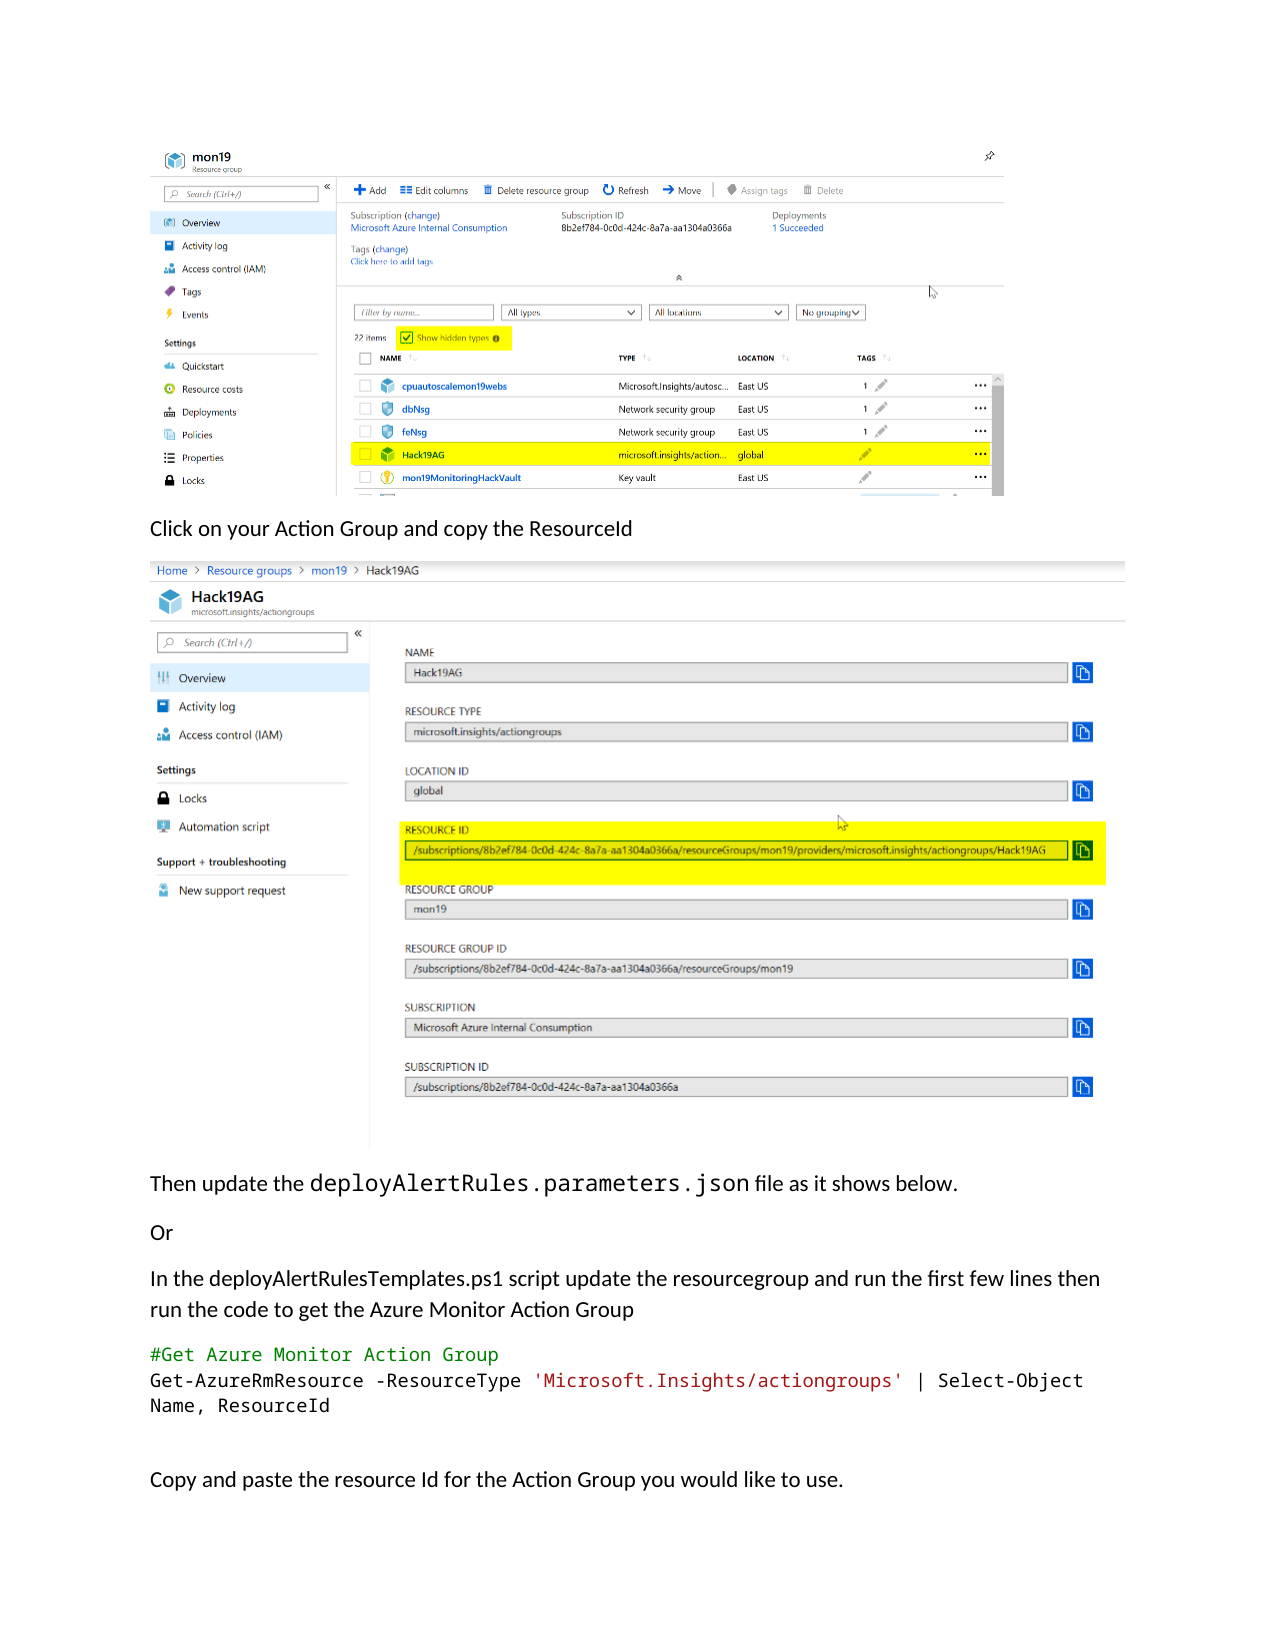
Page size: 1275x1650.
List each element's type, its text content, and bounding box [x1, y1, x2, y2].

picture [150, 150, 1004, 496]
picture [150, 561, 1125, 1149]
text In the deployAlertRulesTemplates.ps1 script update the resourcegroup and run the first few lines then run the code to get the Azure Monitor Action Group [150, 1264, 1125, 1323]
text Click on your Action Group and copy the ResourceId [150, 514, 1125, 543]
text Copy and paste the resource Id for the Action Group you would like to use. [150, 1465, 1125, 1493]
text Or [150, 1218, 1125, 1246]
text #Get Azure Monitor Action Group [150, 1342, 1125, 1367]
text Get-AzureRmResource -ResourceType 'Microsoft.Insights/actiongroups' | Select-Object Name, ResourceId [150, 1367, 1125, 1418]
text Then update the deployAlertRules.parameters.json file as it shows below. [150, 1167, 1125, 1198]
